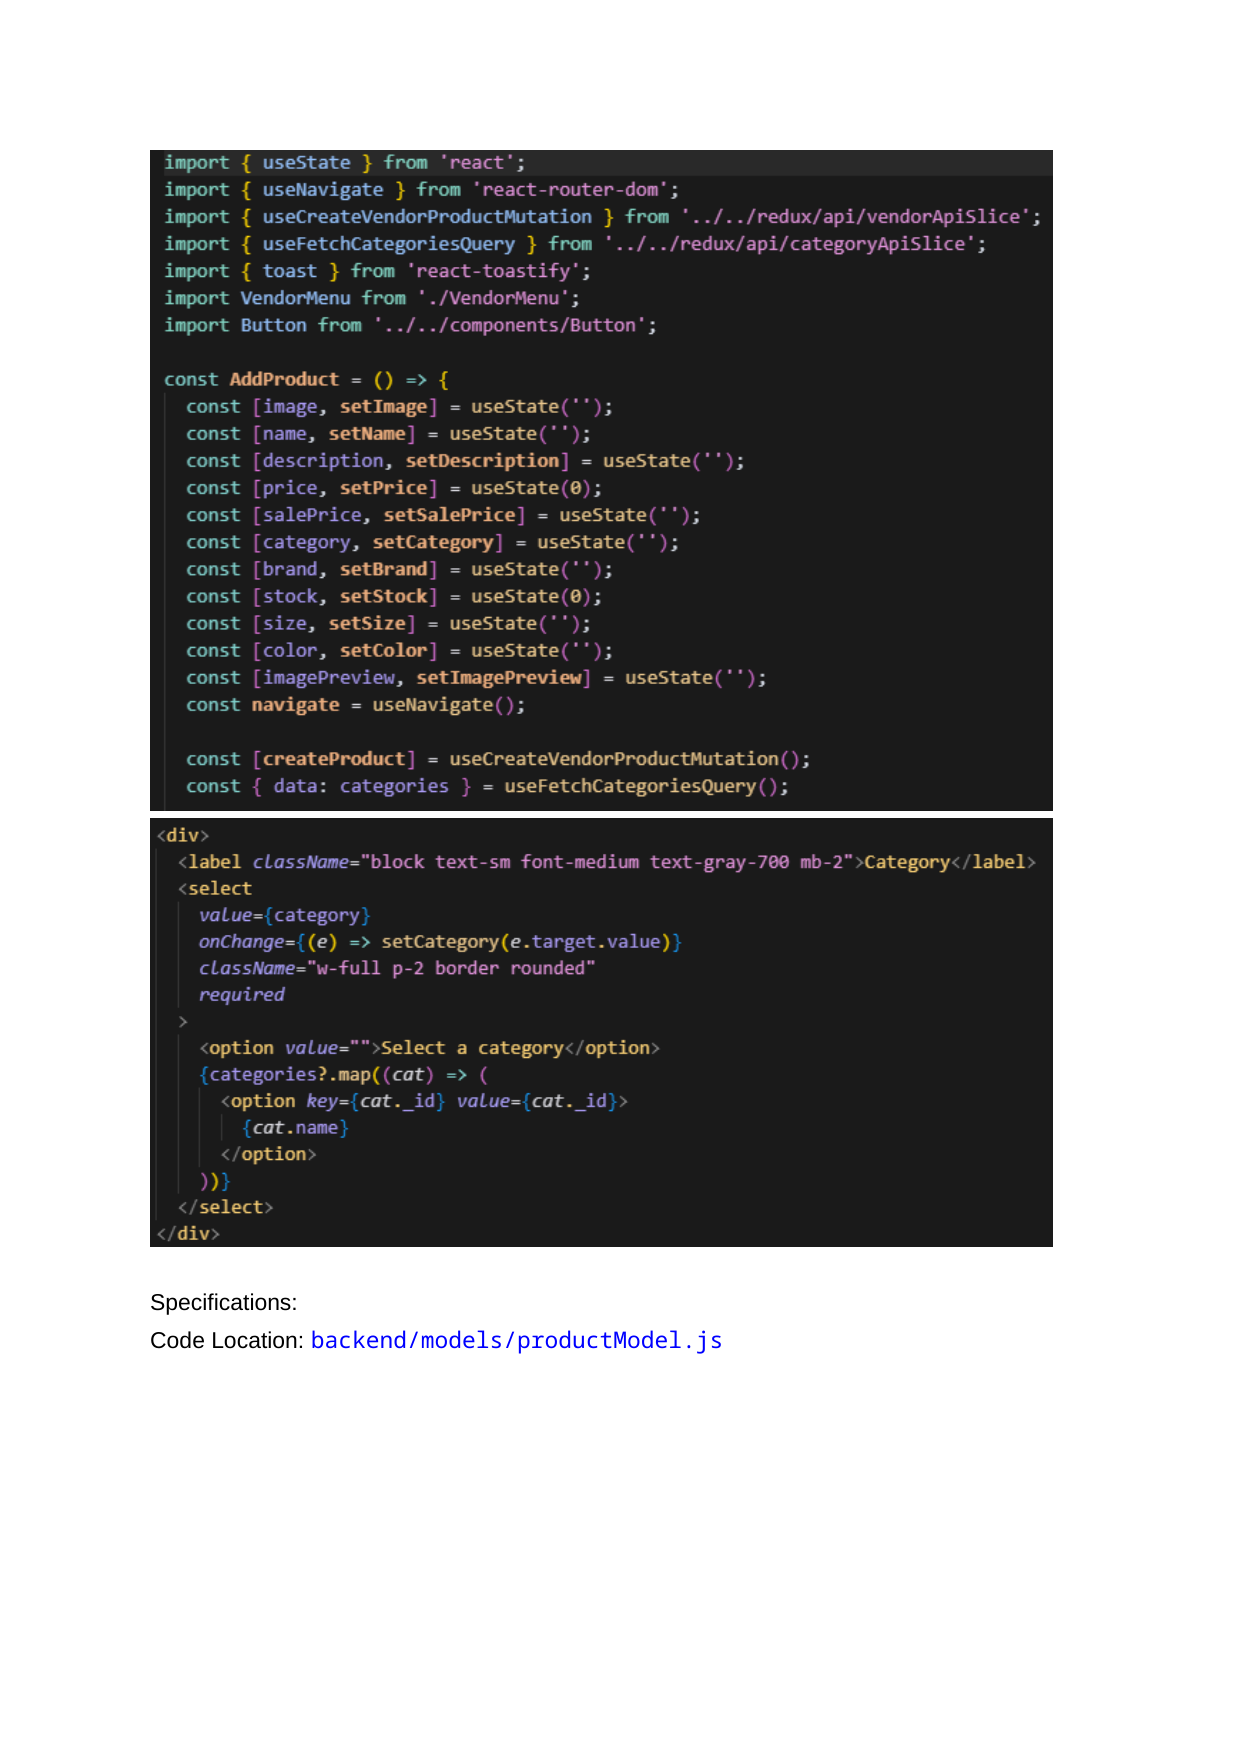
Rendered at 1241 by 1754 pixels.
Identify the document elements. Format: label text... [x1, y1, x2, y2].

picture [150, 818, 1053, 1247]
text Code Location: backend/models/productModel.js [150, 1323, 1090, 1355]
picture [150, 150, 1053, 811]
text Specifications: [150, 1289, 1090, 1316]
